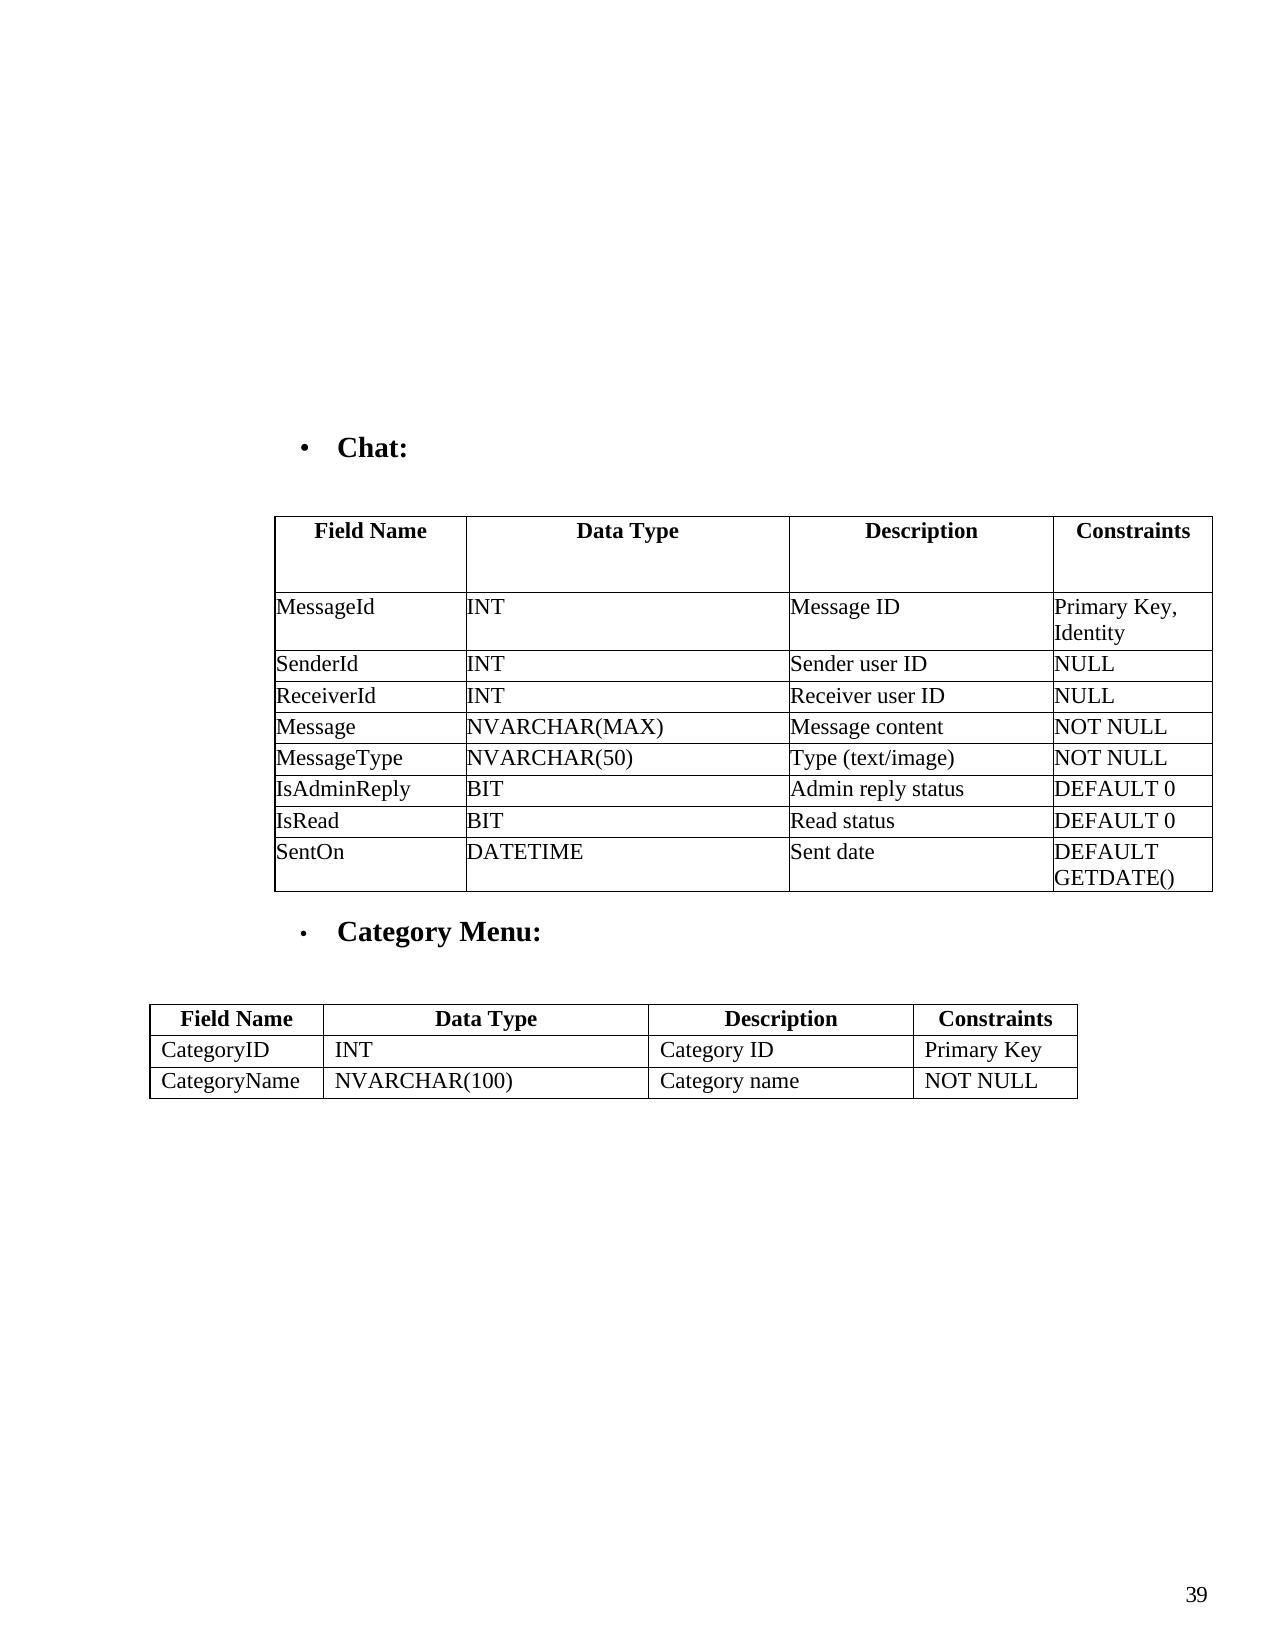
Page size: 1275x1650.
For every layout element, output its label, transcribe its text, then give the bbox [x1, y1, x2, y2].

table_header Description [649, 1005, 913, 1035]
table_cell INT [467, 682, 789, 712]
table_cell NVARCHAR(50) [467, 744, 789, 774]
list Category Menu: [299, 918, 1275, 947]
table_cell CategoryID [151, 1036, 323, 1067]
table_cell Message ID [790, 593, 1053, 649]
table_header Field Name [151, 1005, 323, 1035]
table_cell INT [467, 593, 789, 649]
table_cell Primary Key [914, 1036, 1077, 1067]
table_cell DEFAULT GETDATE() [1054, 838, 1212, 891]
table_cell Message content [790, 713, 1053, 743]
table_cell Primary Key, Identity [1054, 593, 1212, 649]
table_cell NVARCHAR(MAX) [467, 713, 789, 743]
table_header Data Type [324, 1005, 648, 1035]
table_cell Read status [790, 807, 1053, 837]
list Chat: [299, 430, 1275, 463]
table_cell IsAdminReply [276, 776, 466, 806]
table_cell Type (text/image) [790, 744, 1053, 774]
table_cell SenderId [276, 651, 466, 681]
table_cell Category name [649, 1068, 913, 1098]
table_cell Sent date [790, 838, 1053, 891]
table_cell IsRead [276, 807, 466, 837]
table_cell DATETIME [467, 838, 789, 891]
table_cell Category ID [649, 1036, 913, 1067]
table_cell NVARCHAR(100) [324, 1068, 648, 1098]
table_cell ReceiverId [276, 682, 466, 712]
table_cell BIT [467, 776, 789, 806]
table_cell NULL [1054, 651, 1212, 681]
table_cell NOT NULL [1054, 744, 1212, 774]
table_cell CategoryName [151, 1068, 323, 1098]
table_cell DEFAULT 0 [1054, 807, 1212, 837]
table_cell MessageId [276, 593, 466, 649]
table_header Description [790, 517, 1053, 592]
table_cell NOT NULL [1054, 713, 1212, 743]
table_cell MessageType [276, 744, 466, 774]
table_cell Sender user ID [790, 651, 1053, 681]
table_header Constraints [914, 1005, 1077, 1035]
table_cell DEFAULT 0 [1054, 776, 1212, 806]
table_cell NOT NULL [914, 1068, 1077, 1098]
table_header Field Name [276, 517, 466, 592]
table_cell Admin reply status [790, 776, 1053, 806]
table_header Constraints [1054, 517, 1212, 592]
table_cell NULL [1054, 682, 1212, 712]
table_cell Message [276, 713, 466, 743]
table_cell INT [324, 1036, 648, 1067]
table_header Data Type [467, 517, 789, 592]
table_cell Receiver user ID [790, 682, 1053, 712]
table_cell INT [467, 651, 789, 681]
table_cell BIT [467, 807, 789, 837]
table_cell SentOn [276, 838, 466, 891]
